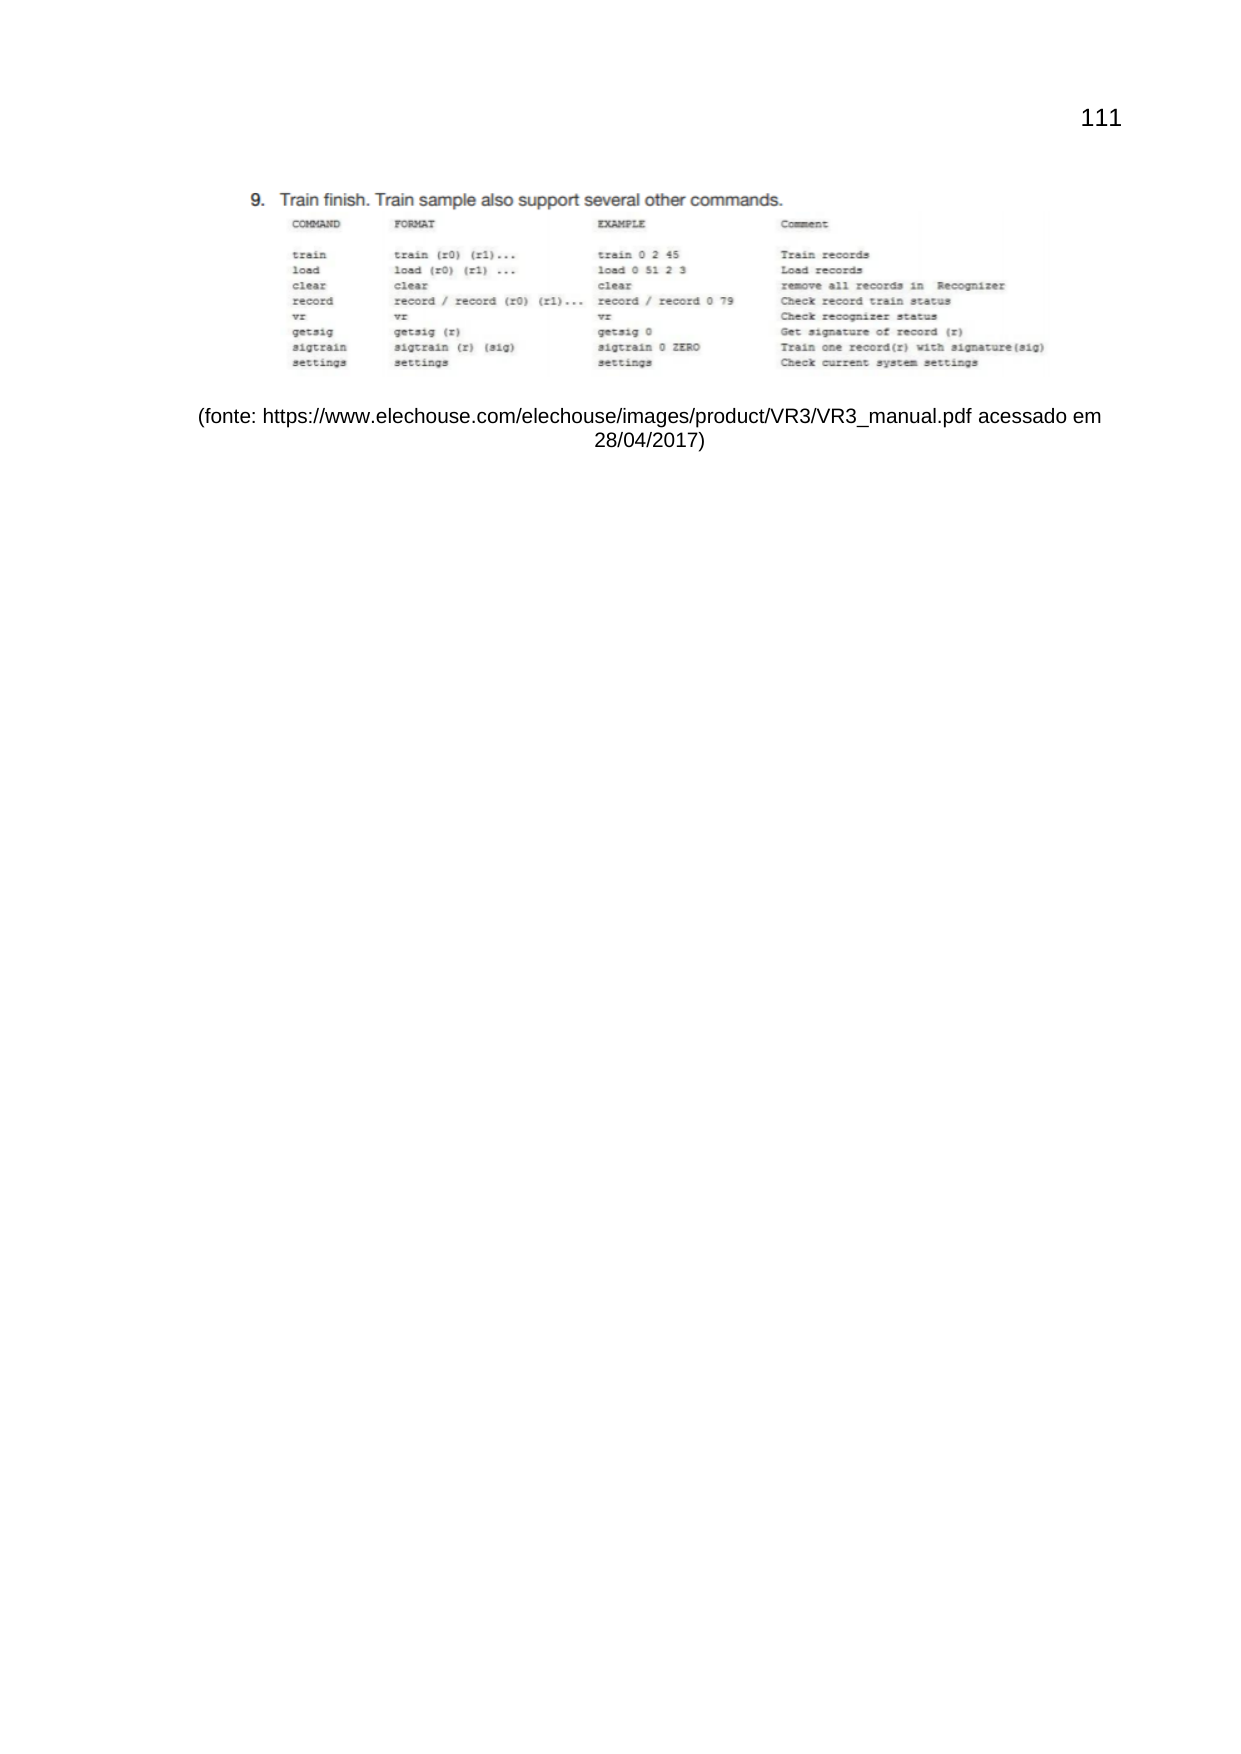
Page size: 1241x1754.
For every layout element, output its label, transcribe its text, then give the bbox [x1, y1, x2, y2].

picture [244, 177, 1055, 390]
text (fonte: https://www.elechouse.com/elechouse/images/product/VR3/VR3_manual.pdf acessado em 28/04/2017) [177, 404, 1122, 452]
